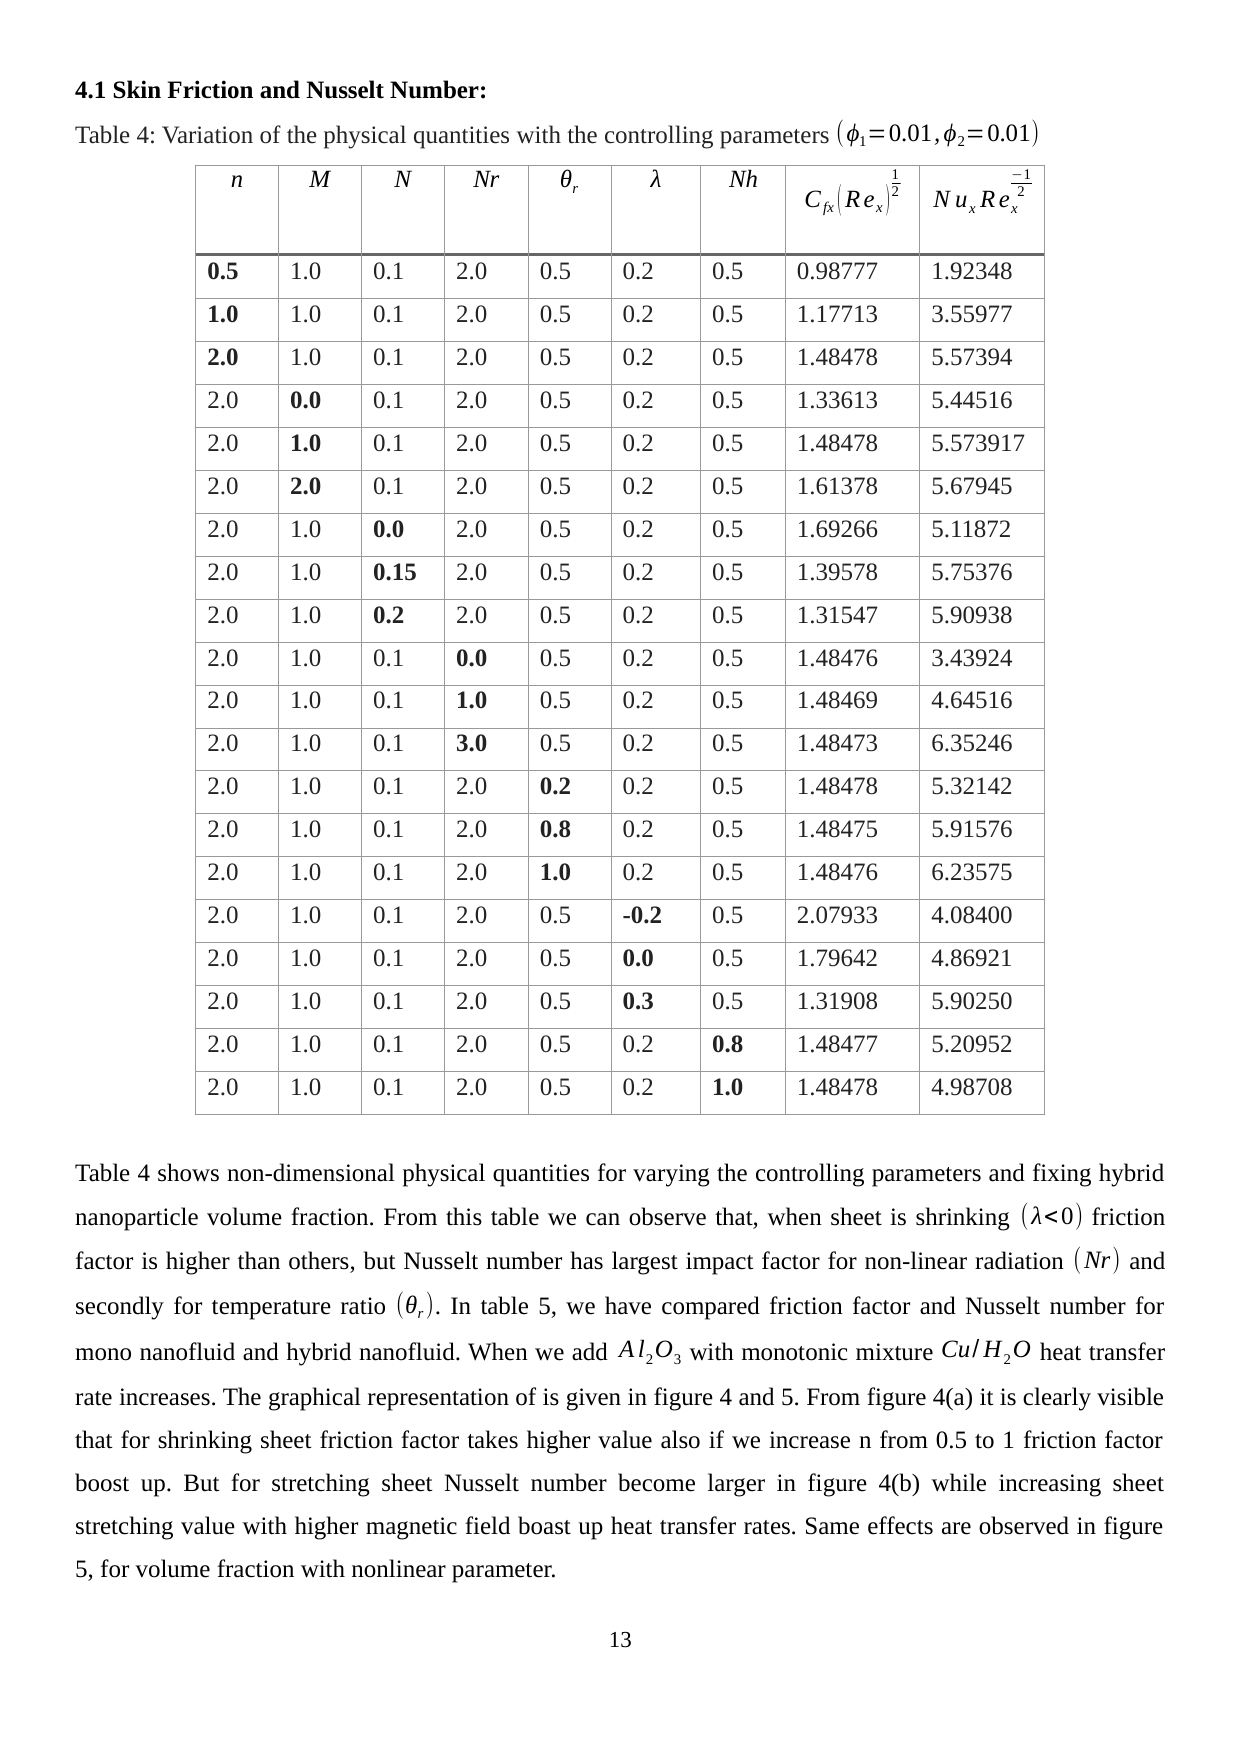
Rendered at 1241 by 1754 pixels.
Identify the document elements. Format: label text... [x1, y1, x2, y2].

table_cell 1.17713 [786, 299, 919, 341]
table_cell 0.0 [612, 943, 700, 985]
table_cell 0.5 [701, 900, 785, 942]
table_cell 0.2 [612, 342, 700, 384]
table_header [529, 166, 611, 253]
table_cell 1.0 [279, 686, 361, 727]
table_cell 2.0 [196, 986, 278, 1028]
table_cell 1.0 [279, 1072, 361, 1114]
table_cell 0.2 [612, 471, 700, 513]
table_cell 0.5 [701, 471, 785, 513]
table_cell 2.0 [445, 385, 528, 427]
table_cell 0.2 [362, 600, 444, 642]
table_cell 0.98777 [786, 256, 919, 298]
table_cell 1.0 [279, 342, 361, 384]
table_cell 1.48469 [786, 686, 919, 727]
table_cell 2.0 [196, 686, 278, 727]
table_cell 6.35246 [920, 729, 1044, 770]
table_header [196, 166, 278, 253]
table_cell 2.0 [196, 857, 278, 899]
table_cell 4.86921 [920, 943, 1044, 985]
table_cell 0.1 [362, 729, 444, 770]
table_cell 5.90938 [920, 600, 1044, 642]
table_cell 2.0 [196, 1072, 278, 1114]
table_cell 0.5 [529, 299, 611, 341]
table_cell 0.1 [362, 256, 444, 298]
table_cell 1.0 [279, 857, 361, 899]
table_cell 3.55977 [920, 299, 1044, 341]
table_cell 2.0 [196, 729, 278, 770]
table_cell 0.5 [529, 385, 611, 427]
table_cell 1.79642 [786, 943, 919, 985]
table_cell 0.5 [701, 943, 785, 985]
table_cell 1.39578 [786, 557, 919, 599]
table_cell 0.1 [362, 1072, 444, 1114]
table_cell 0.0 [362, 514, 444, 556]
table_cell 1.0 [279, 514, 361, 556]
table_cell 0.2 [612, 557, 700, 599]
table_cell 0.5 [529, 256, 611, 298]
table_cell 0.5 [701, 557, 785, 599]
table_cell 4.98708 [920, 1072, 1044, 1114]
table_cell 5.44516 [920, 385, 1044, 427]
table_cell 2.0 [279, 471, 361, 513]
text Table 4 shows non-dimensional physical quantities for varying the controlling parameters and fixing hybrid nanoparticle volume fraction. From this table we can observe that, when sheet is shrinking friction factor is higher than others, but Nusselt number has largest impact factor for non-linear radiation and secondly for temperature ratio . In table 5, we have compared friction factor and Nusselt number for mono nanofluid and hybrid nanofluid. When we add with monotonic mixture heat transfer rate increases. The graphical representation of is given in figure 4 and 5. From figure 4(a) it is clearly visible that for shrinking sheet friction factor takes higher value also if we increase n from 0.5 to 1 friction factor boost up. But for stretching sheet Nusselt number become larger in figure 4(b) while increasing sheet stretching value with higher magnetic field boast up heat transfer rates. Same effects are observed in figure 5, for volume fraction with nonlinear parameter. [75, 1158, 1165, 1583]
table_cell 2.07933 [786, 900, 919, 942]
table_cell 0.1 [362, 857, 444, 899]
table_cell 0.5 [529, 471, 611, 513]
table_cell 2.0 [196, 643, 278, 684]
table_cell 1.0 [279, 729, 361, 770]
table_cell 0.5 [701, 771, 785, 813]
table_cell 1.0 [529, 857, 611, 899]
table_cell 0.1 [362, 471, 444, 513]
table_cell 0.2 [612, 857, 700, 899]
table_cell 2.0 [445, 943, 528, 985]
table_cell 2.0 [196, 514, 278, 556]
table_cell 1.31908 [786, 986, 919, 1028]
table_cell 0.5 [701, 729, 785, 770]
table_cell 0.1 [362, 428, 444, 470]
table_cell 2.0 [196, 342, 278, 384]
table_cell 0.5 [701, 600, 785, 642]
table_cell 0.1 [362, 900, 444, 942]
table_header [445, 166, 528, 253]
table_cell 0.1 [362, 643, 444, 684]
table_cell 2.0 [445, 600, 528, 642]
table_cell 4.64516 [920, 686, 1044, 727]
table_cell 0.5 [529, 900, 611, 942]
table_cell 1.48478 [786, 428, 919, 470]
table_cell 0.3 [612, 986, 700, 1028]
table_cell 0.5 [529, 686, 611, 727]
table_cell 0.5 [529, 342, 611, 384]
table_cell 0.5 [701, 686, 785, 727]
table_cell 1.0 [279, 814, 361, 856]
table_cell 1.0 [701, 1072, 785, 1114]
table_cell 5.20952 [920, 1029, 1044, 1071]
table_cell 1.0 [279, 986, 361, 1028]
table_cell 2.0 [445, 471, 528, 513]
table_cell 1.48478 [786, 1072, 919, 1114]
table_cell 0.1 [362, 943, 444, 985]
table_cell 0.5 [529, 514, 611, 556]
table_cell 0.2 [612, 771, 700, 813]
table_cell 0.2 [612, 600, 700, 642]
table_cell 0.15 [362, 557, 444, 599]
table_cell 2.0 [196, 385, 278, 427]
table_cell 1.69266 [786, 514, 919, 556]
table_cell 1.48477 [786, 1029, 919, 1071]
table_cell 5.32142 [920, 771, 1044, 813]
table_cell 1.61378 [786, 471, 919, 513]
table_cell 0.1 [362, 1029, 444, 1071]
table_cell 5.11872 [920, 514, 1044, 556]
table_cell 0.5 [701, 986, 785, 1028]
text Table 4: Variation of the physical quantities with the controlling parameters [75, 118, 1165, 150]
table_cell 5.91576 [920, 814, 1044, 856]
table_cell 1.0 [279, 600, 361, 642]
table_cell 1.92348 [920, 256, 1044, 298]
table_header [279, 166, 361, 253]
table_cell 0.0 [279, 385, 361, 427]
table_cell 1.48478 [786, 771, 919, 813]
table_cell 1.0 [279, 1029, 361, 1071]
table_cell 2.0 [196, 771, 278, 813]
table_cell 1.0 [445, 686, 528, 727]
table_cell 2.0 [445, 557, 528, 599]
table_cell 0.5 [529, 986, 611, 1028]
table_cell 0.5 [701, 256, 785, 298]
table_cell 2.0 [196, 814, 278, 856]
table_cell 0.5 [196, 256, 278, 298]
table_cell 2.0 [196, 557, 278, 599]
table_cell 5.57394 [920, 342, 1044, 384]
table_cell 0.2 [612, 1072, 700, 1114]
table_cell 2.0 [445, 256, 528, 298]
table_cell 0.5 [529, 600, 611, 642]
table_cell 1.0 [279, 256, 361, 298]
table_cell 2.0 [196, 471, 278, 513]
table_cell 1.48478 [786, 342, 919, 384]
table_cell 1.48473 [786, 729, 919, 770]
table_cell 0.8 [529, 814, 611, 856]
table_cell 0.1 [362, 771, 444, 813]
table_cell 0.2 [612, 643, 700, 684]
table_cell 2.0 [196, 1029, 278, 1071]
table_cell 4.08400 [920, 900, 1044, 942]
table_cell 1.0 [279, 943, 361, 985]
table_cell 0.5 [529, 729, 611, 770]
table_cell 0.5 [701, 643, 785, 684]
table_cell 2.0 [445, 299, 528, 341]
table_cell 0.5 [529, 1029, 611, 1071]
table_cell 0.1 [362, 814, 444, 856]
table_cell 5.67945 [920, 471, 1044, 513]
table_cell 0.5 [701, 342, 785, 384]
table_cell 0.5 [701, 385, 785, 427]
table_cell 2.0 [196, 428, 278, 470]
table_cell 0.5 [701, 857, 785, 899]
table_cell 0.1 [362, 385, 444, 427]
table_cell 1.48476 [786, 643, 919, 684]
table_header [786, 166, 919, 253]
table_cell 0.2 [612, 814, 700, 856]
table_cell 1.48476 [786, 857, 919, 899]
table_cell 0.2 [612, 1029, 700, 1071]
table_cell 2.0 [445, 814, 528, 856]
table_cell 0.2 [612, 299, 700, 341]
table_cell 2.0 [445, 1072, 528, 1114]
table_cell 0.1 [362, 986, 444, 1028]
table_header [701, 166, 785, 253]
table_cell 0.2 [612, 686, 700, 727]
table_cell 2.0 [445, 342, 528, 384]
table_cell 2.0 [445, 900, 528, 942]
table_cell 0.5 [701, 514, 785, 556]
table_cell 1.33613 [786, 385, 919, 427]
table_cell 0.5 [529, 943, 611, 985]
table_cell 0.2 [612, 385, 700, 427]
table_cell 0.5 [529, 557, 611, 599]
table_cell 1.31547 [786, 600, 919, 642]
table_cell 0.8 [701, 1029, 785, 1071]
table_cell 2.0 [196, 600, 278, 642]
table_cell 0.1 [362, 342, 444, 384]
table_cell 1.48475 [786, 814, 919, 856]
table_header [362, 166, 444, 253]
table_cell 2.0 [445, 1029, 528, 1071]
table_cell -0.2 [612, 900, 700, 942]
table_cell 1.0 [196, 299, 278, 341]
table_cell 0.5 [529, 643, 611, 684]
table_cell 0.1 [362, 299, 444, 341]
table_cell 5.75376 [920, 557, 1044, 599]
table_cell 2.0 [196, 900, 278, 942]
table_cell 0.5 [529, 428, 611, 470]
table_cell 5.90250 [920, 986, 1044, 1028]
table_cell 0.2 [529, 771, 611, 813]
table_cell 0.5 [529, 1072, 611, 1114]
table_cell 0.2 [612, 256, 700, 298]
table_cell 0.5 [701, 428, 785, 470]
table_cell 0.1 [362, 686, 444, 727]
table_cell 2.0 [445, 771, 528, 813]
table_cell 2.0 [445, 514, 528, 556]
table_cell 2.0 [445, 986, 528, 1028]
table_header [920, 166, 1044, 253]
table_cell 0.5 [701, 814, 785, 856]
table_cell 2.0 [445, 428, 528, 470]
table_cell 0.2 [612, 729, 700, 770]
table_cell 0.2 [612, 514, 700, 556]
table_cell 3.43924 [920, 643, 1044, 684]
table_cell 1.0 [279, 428, 361, 470]
table_cell 2.0 [445, 857, 528, 899]
table_cell 1.0 [279, 900, 361, 942]
table_cell 0.5 [701, 299, 785, 341]
table_header [612, 166, 700, 253]
table_cell 1.0 [279, 643, 361, 684]
table_cell 0.0 [445, 643, 528, 684]
table_cell 2.0 [196, 943, 278, 985]
table_cell 1.0 [279, 299, 361, 341]
table_cell 6.23575 [920, 857, 1044, 899]
text 4.1 Skin Friction and Nusselt Number: [75, 75, 1165, 104]
table_cell 3.0 [445, 729, 528, 770]
table_cell 0.2 [612, 428, 700, 470]
table_cell 1.0 [279, 557, 361, 599]
table_cell 5.573917 [920, 428, 1044, 470]
table_cell 1.0 [279, 771, 361, 813]
